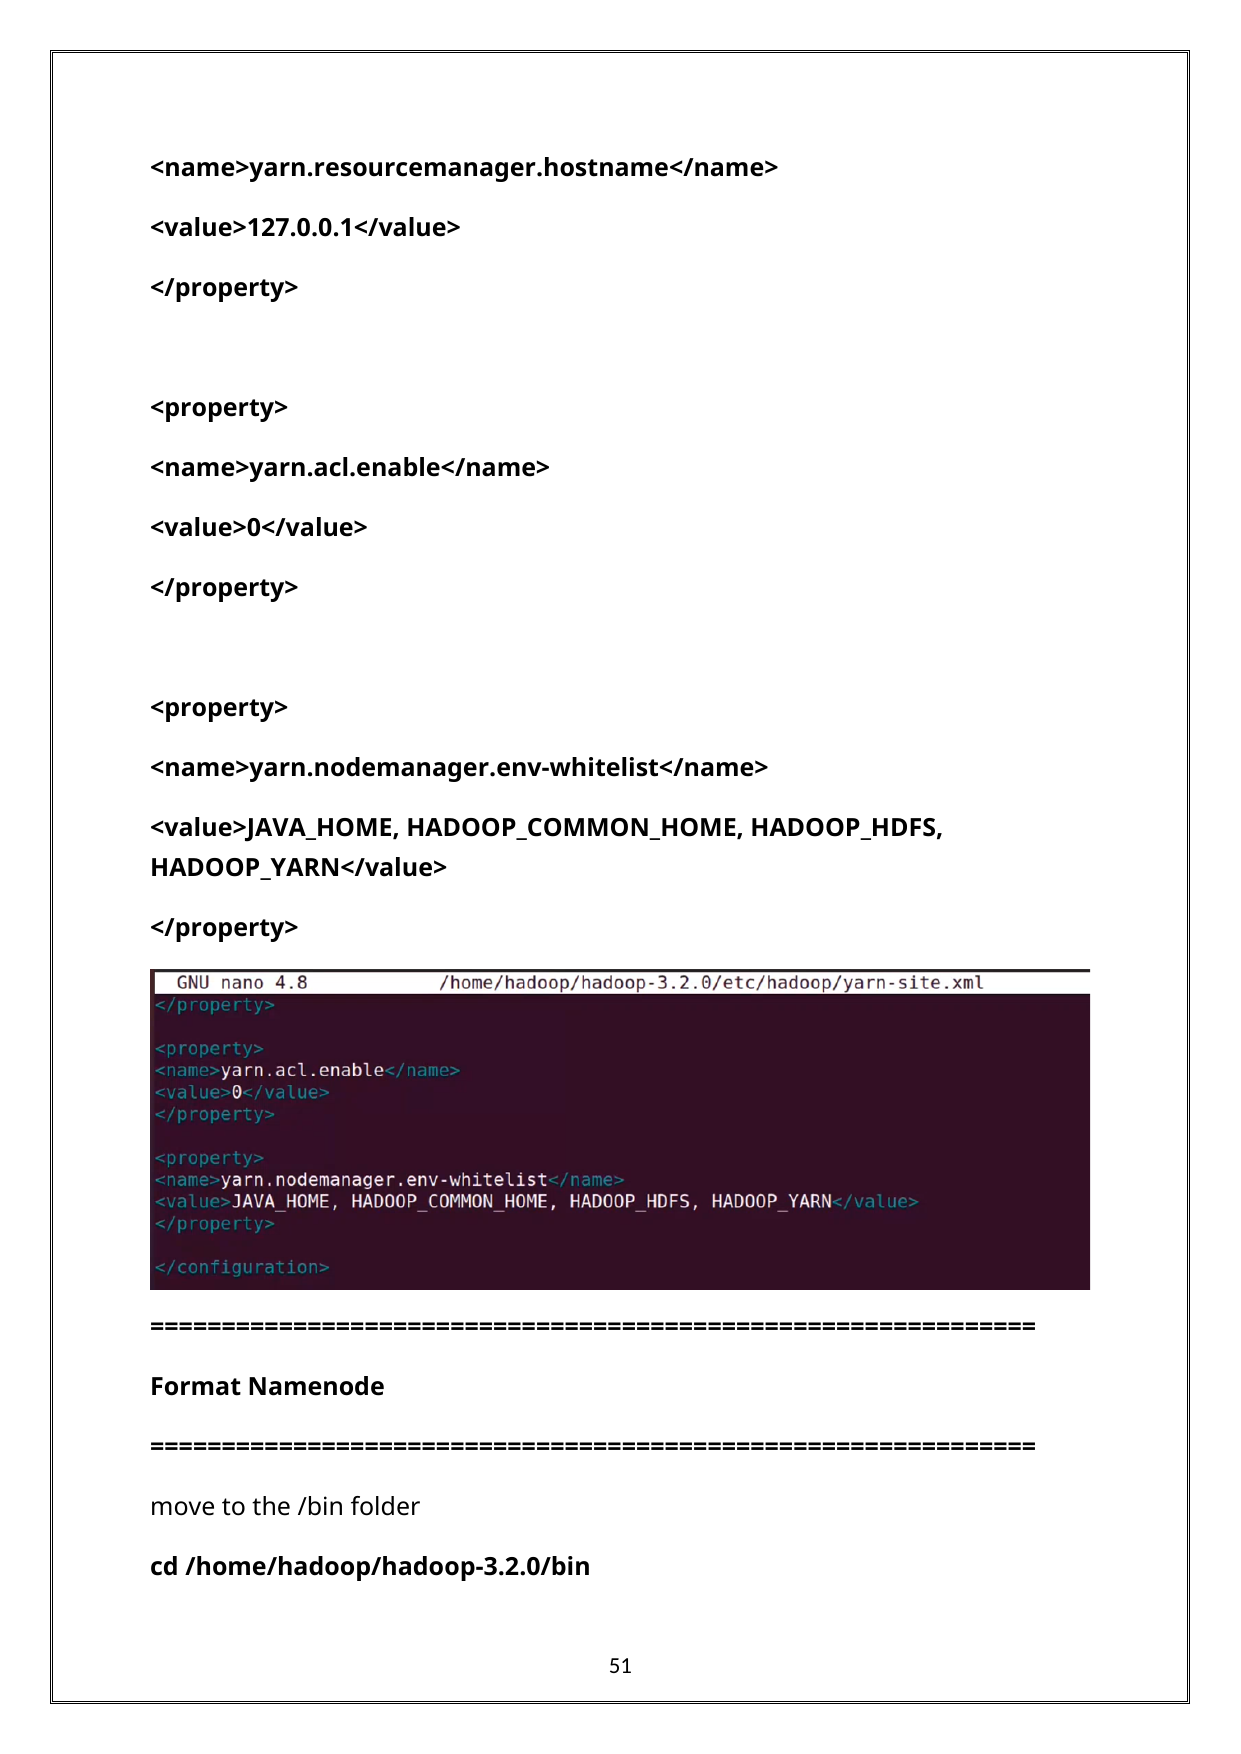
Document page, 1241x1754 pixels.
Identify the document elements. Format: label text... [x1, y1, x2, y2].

text <name>yarn.nodemanager.env-whitelist</name> [150, 750, 1090, 784]
text <name>yarn.acl.enable</name> [150, 450, 1090, 484]
text <name>yarn.resourcemanager.hostname</name> [150, 150, 1090, 184]
text move to the /bin folder [150, 1488, 1090, 1522]
text ============================================================== [150, 1428, 1090, 1462]
text <value>127.0.0.1</value> [150, 210, 1090, 244]
text </property> [150, 909, 1090, 943]
text </property> [150, 270, 1090, 304]
text ============================================================== [150, 1308, 1090, 1342]
text Format Namenode [150, 1368, 1090, 1402]
text <property> [150, 390, 1090, 424]
text <property> [150, 690, 1090, 724]
text </property> [150, 570, 1090, 604]
text <value>0</value> [150, 510, 1090, 544]
picture [150, 969, 1091, 1290]
text <value>JAVA_HOME, HADOOP_COMMON_HOME, HADOOP_HDFS, HADOOP_YARN</value> [150, 810, 1090, 883]
text cd /home/hadoop/hadoop-3.2.0/bin [150, 1548, 1090, 1582]
